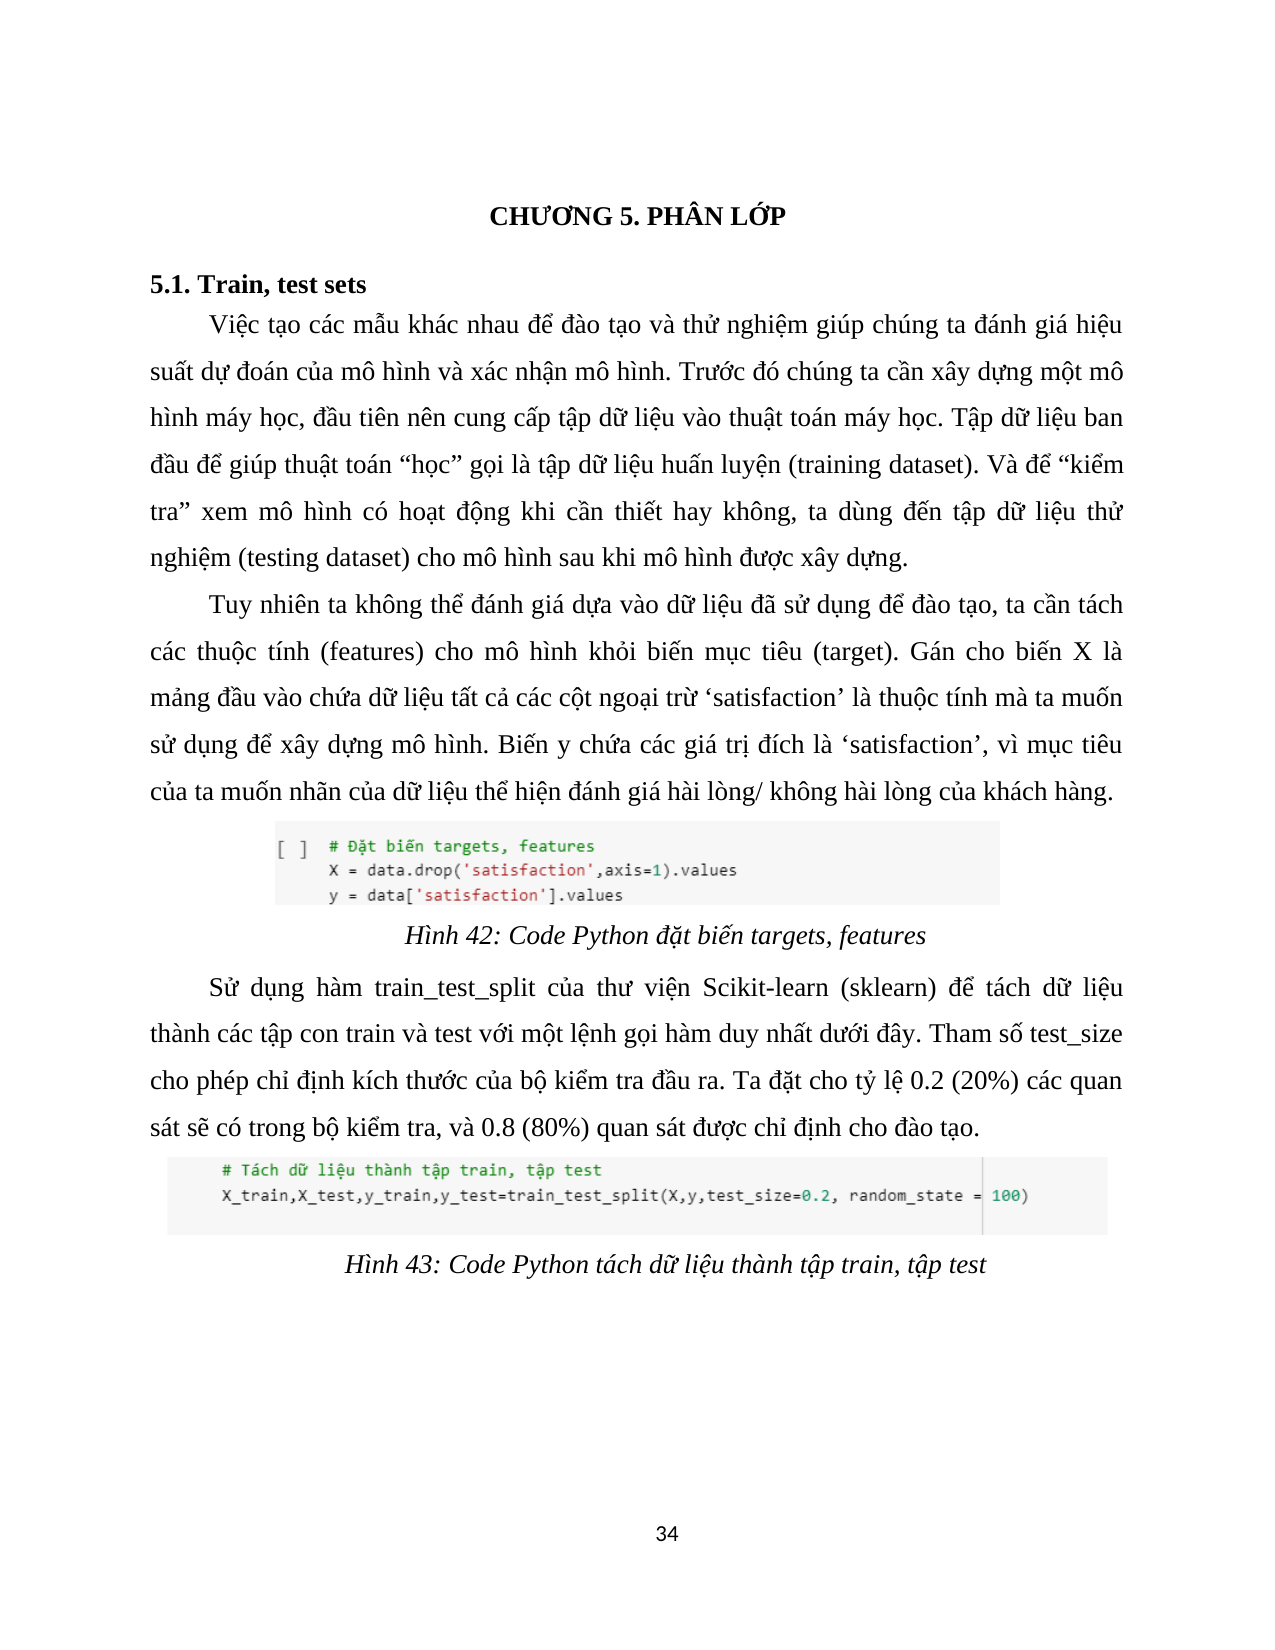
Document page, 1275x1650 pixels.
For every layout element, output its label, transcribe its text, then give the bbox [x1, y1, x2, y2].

picture [275, 821, 1001, 905]
subtitle CHƯƠNG 5. PHÂN LỚP [150, 200, 1125, 231]
subtitle 5.1. Train, test sets [150, 269, 1125, 300]
text Tuy nhiên ta không thể đánh giá dựa vào dữ liệu đã sử dụng để đào tạo, ta cần tách các thuộc tính (features) cho mô hình khỏi biến mục tiêu (target). Gán cho biến X là mảng đầu vào chứa dữ liệu tất cả các cột ngoại trừ ‘satisfaction’ là thuộc tính mà ta muốn sử dụng để xây dựng mô hình. Biến y chứa các giá trị đích là ‘satisfaction’, vì mục tiêu của ta muốn nhãn của dữ liệu thể hiện đánh giá hài lòng/ không hài lòng của khách hàng. [150, 588, 1125, 806]
text Sử dụng hàm train_test_split của thư viện Scikit-learn (sklearn) để tách dữ liệu thành các tập con train và test với một lệnh gọi hàm duy nhất dưới đây. Tham số test_size cho phép chỉ định kích thước của bộ kiểm tra đầu ra. Ta đặt cho tỷ lệ 0.2 (20%) các quan sát sẽ có trong bộ kiểm tra, và 0.8 (80%) quan sát được chỉ định cho đào tạo. [150, 971, 1125, 1142]
text Hình 43: Code Python tách dữ liệu thành tập train, tập test [150, 1248, 1125, 1279]
text Việc tạo các mẫu khác nhau để đào tạo và thử nghiệm giúp chúng ta đánh giá hiệu suất dự đoán của mô hình và xác nhận mô hình. Trước đó chúng ta cần xây dựng một mô hình máy học, đầu tiên nên cung cấp tập dữ liệu vào thuật toán máy học. Tập dữ liệu ban đầu để giúp thuật toán “học” gọi là tập dữ liệu huấn luyện (training dataset). Và để “kiểm tra” xem mô hình có hoạt động khi cần thiết hay không, ta dùng đến tập dữ liệu thử nghiệm (testing dataset) cho mô hình sau khi mô hình được xây dựng. [150, 308, 1125, 573]
text Hình 42: Code Python đặt biến targets, features [150, 919, 1125, 950]
picture [167, 1157, 1108, 1235]
